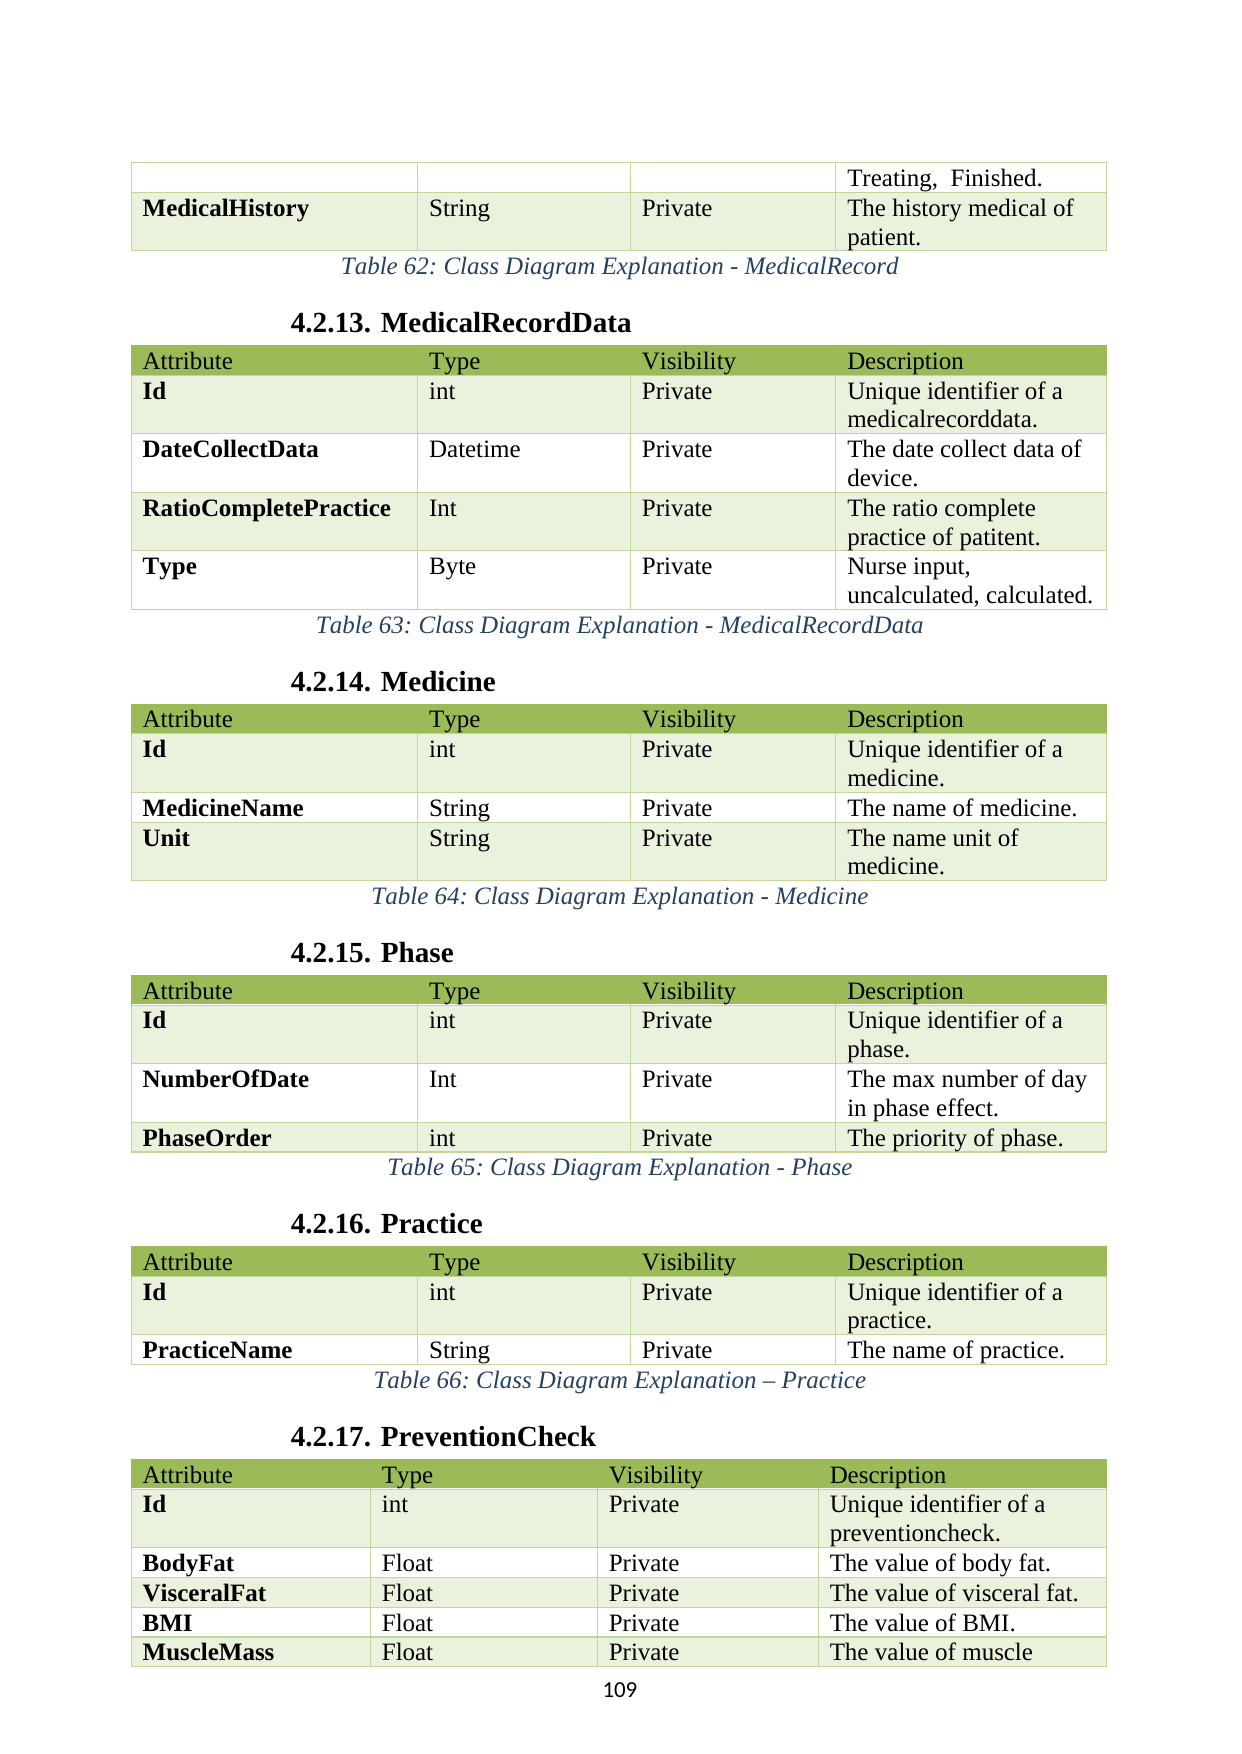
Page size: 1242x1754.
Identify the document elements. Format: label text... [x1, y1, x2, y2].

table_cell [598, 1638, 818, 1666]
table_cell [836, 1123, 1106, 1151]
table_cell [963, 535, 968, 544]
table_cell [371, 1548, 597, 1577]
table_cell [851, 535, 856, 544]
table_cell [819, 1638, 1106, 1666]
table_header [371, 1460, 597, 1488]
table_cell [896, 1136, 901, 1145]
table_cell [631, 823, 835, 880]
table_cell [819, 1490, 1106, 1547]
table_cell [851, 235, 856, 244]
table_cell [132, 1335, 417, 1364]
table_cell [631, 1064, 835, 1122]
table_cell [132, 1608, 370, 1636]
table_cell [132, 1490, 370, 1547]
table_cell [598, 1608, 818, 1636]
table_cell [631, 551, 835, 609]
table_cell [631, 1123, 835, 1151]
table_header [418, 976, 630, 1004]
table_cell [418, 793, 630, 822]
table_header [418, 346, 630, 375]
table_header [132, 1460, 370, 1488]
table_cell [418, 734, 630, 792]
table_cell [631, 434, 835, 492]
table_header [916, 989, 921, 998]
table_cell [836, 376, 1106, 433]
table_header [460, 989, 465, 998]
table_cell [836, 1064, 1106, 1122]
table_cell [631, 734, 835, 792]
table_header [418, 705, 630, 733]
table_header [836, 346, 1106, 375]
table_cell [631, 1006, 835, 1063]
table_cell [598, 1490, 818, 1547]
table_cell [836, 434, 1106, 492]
text Table 62: Class Diagram Explanation - MedicalRecord [94, 251, 1146, 280]
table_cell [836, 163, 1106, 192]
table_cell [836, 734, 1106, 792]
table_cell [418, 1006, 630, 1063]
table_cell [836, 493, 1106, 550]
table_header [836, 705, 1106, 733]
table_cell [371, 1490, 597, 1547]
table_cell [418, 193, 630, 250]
text Table 66: Class Diagram Explanation – Practice [94, 1365, 1146, 1394]
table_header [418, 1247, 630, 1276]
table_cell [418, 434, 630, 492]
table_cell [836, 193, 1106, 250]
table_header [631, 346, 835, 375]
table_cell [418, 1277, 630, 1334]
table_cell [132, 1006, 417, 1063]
subtitle MedicalRecordData [291, 305, 1146, 339]
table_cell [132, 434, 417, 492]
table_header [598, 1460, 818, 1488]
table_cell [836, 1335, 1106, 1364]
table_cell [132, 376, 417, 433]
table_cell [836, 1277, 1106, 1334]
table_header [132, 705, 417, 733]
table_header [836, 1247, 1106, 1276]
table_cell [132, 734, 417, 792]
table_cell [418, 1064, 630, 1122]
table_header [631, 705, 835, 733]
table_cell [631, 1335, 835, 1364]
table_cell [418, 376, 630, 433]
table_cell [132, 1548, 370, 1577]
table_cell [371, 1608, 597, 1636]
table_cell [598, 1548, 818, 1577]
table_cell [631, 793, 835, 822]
text Table 64: Class Diagram Explanation - Medicine [94, 881, 1146, 910]
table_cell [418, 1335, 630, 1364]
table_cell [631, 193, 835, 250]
subtitle Practice [291, 1206, 1146, 1240]
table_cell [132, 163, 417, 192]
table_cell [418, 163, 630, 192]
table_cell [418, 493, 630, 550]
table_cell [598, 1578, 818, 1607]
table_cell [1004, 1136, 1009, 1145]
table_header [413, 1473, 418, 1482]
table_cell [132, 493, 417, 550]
subtitle PreventionCheck [291, 1419, 1146, 1452]
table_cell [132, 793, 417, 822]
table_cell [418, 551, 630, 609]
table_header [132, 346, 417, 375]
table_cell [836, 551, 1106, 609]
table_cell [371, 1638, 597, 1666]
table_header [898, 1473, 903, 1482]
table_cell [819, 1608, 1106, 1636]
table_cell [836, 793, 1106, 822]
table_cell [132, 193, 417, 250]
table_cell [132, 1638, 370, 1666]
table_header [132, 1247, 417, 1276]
text Table 63: Class Diagram Explanation - MedicalRecordData [94, 610, 1146, 639]
subtitle Phase [291, 935, 1146, 968]
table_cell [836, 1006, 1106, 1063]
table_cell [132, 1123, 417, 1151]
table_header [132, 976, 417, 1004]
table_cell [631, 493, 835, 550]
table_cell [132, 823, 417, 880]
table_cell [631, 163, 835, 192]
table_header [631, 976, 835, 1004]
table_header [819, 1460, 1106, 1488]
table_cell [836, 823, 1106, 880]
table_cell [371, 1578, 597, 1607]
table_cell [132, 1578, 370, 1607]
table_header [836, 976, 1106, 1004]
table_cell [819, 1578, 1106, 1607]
subtitle Medicine [291, 664, 1146, 697]
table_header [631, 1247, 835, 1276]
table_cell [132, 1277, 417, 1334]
text Table 65: Class Diagram Explanation - Phase [94, 1152, 1146, 1181]
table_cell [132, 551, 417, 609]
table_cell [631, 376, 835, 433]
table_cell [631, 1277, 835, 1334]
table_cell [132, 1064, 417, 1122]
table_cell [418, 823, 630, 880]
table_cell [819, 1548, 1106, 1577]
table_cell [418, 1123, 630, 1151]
